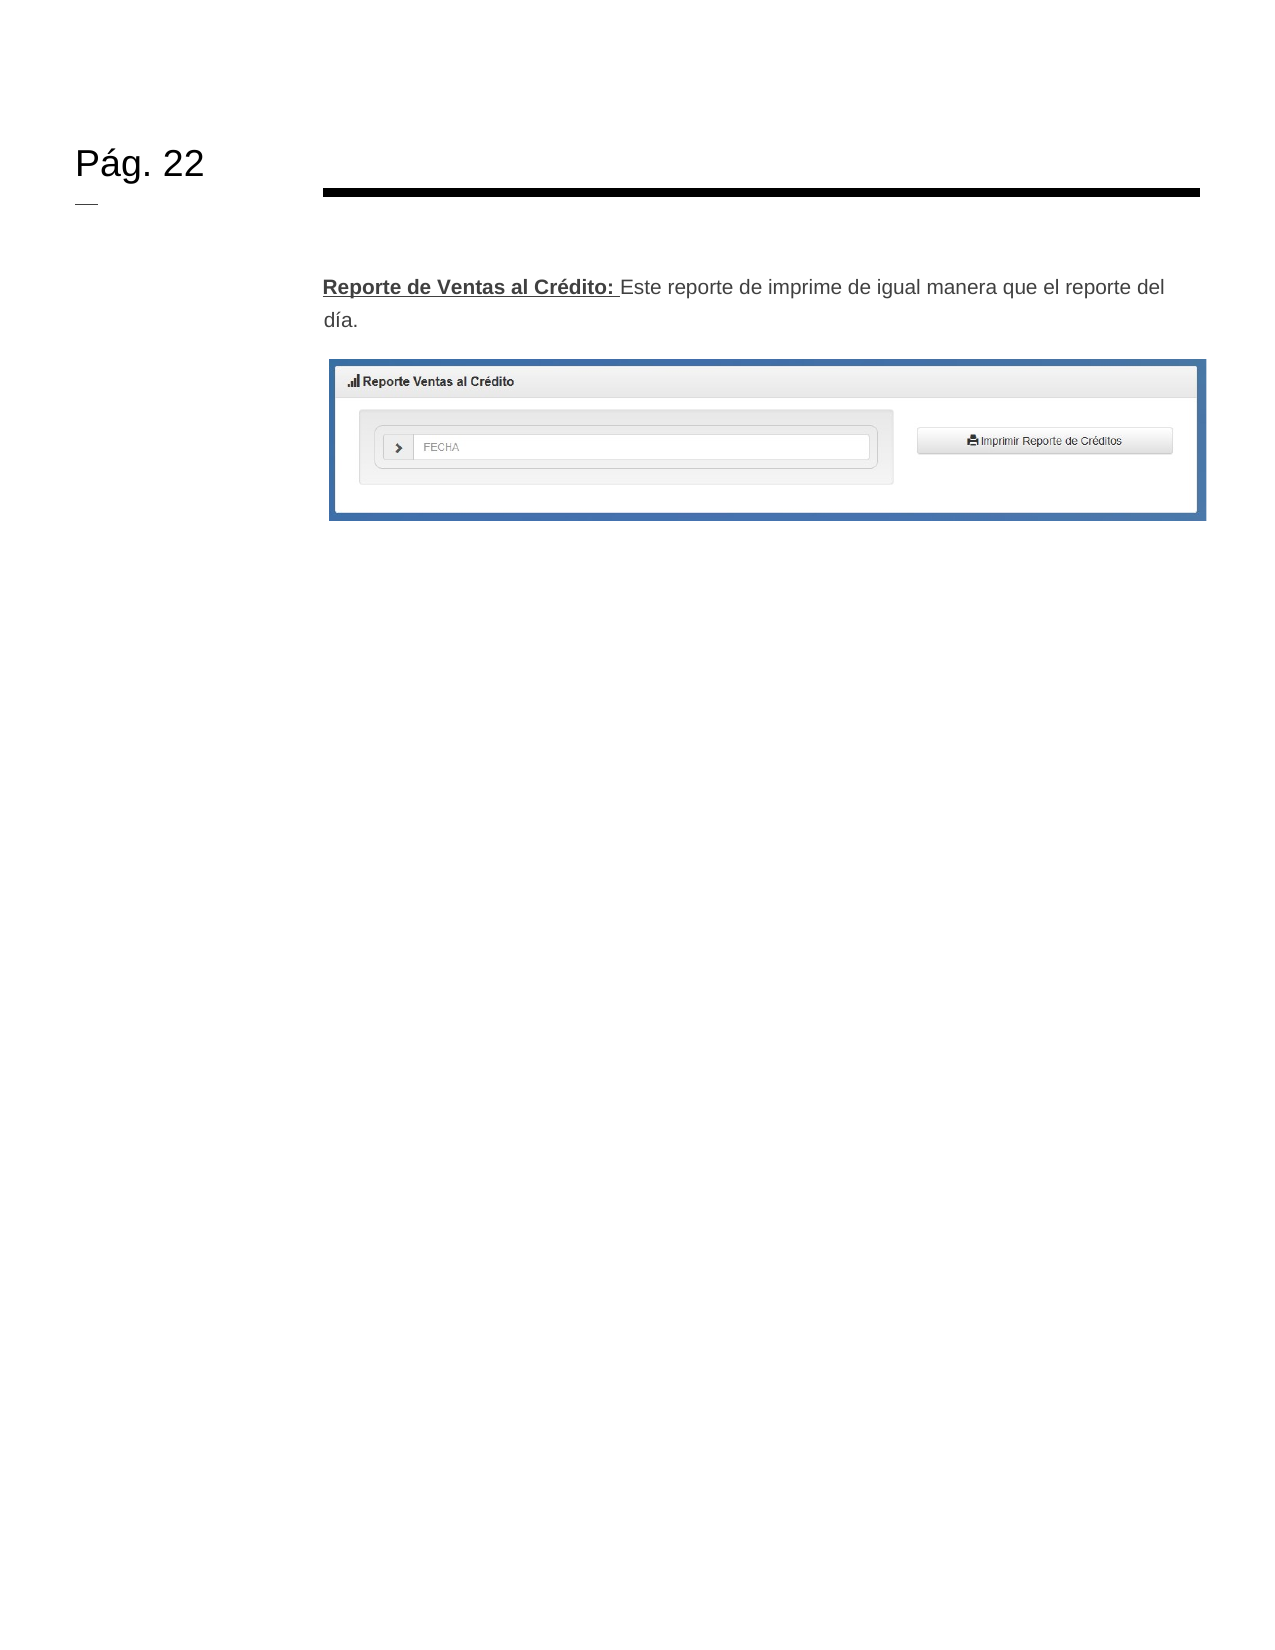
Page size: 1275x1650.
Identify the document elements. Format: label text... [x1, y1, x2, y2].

picture [329, 359, 1207, 521]
text Reporte de Ventas al Crédito: Este reporte de imprime de igual manera que el reporte del día. [322, 274, 1206, 332]
